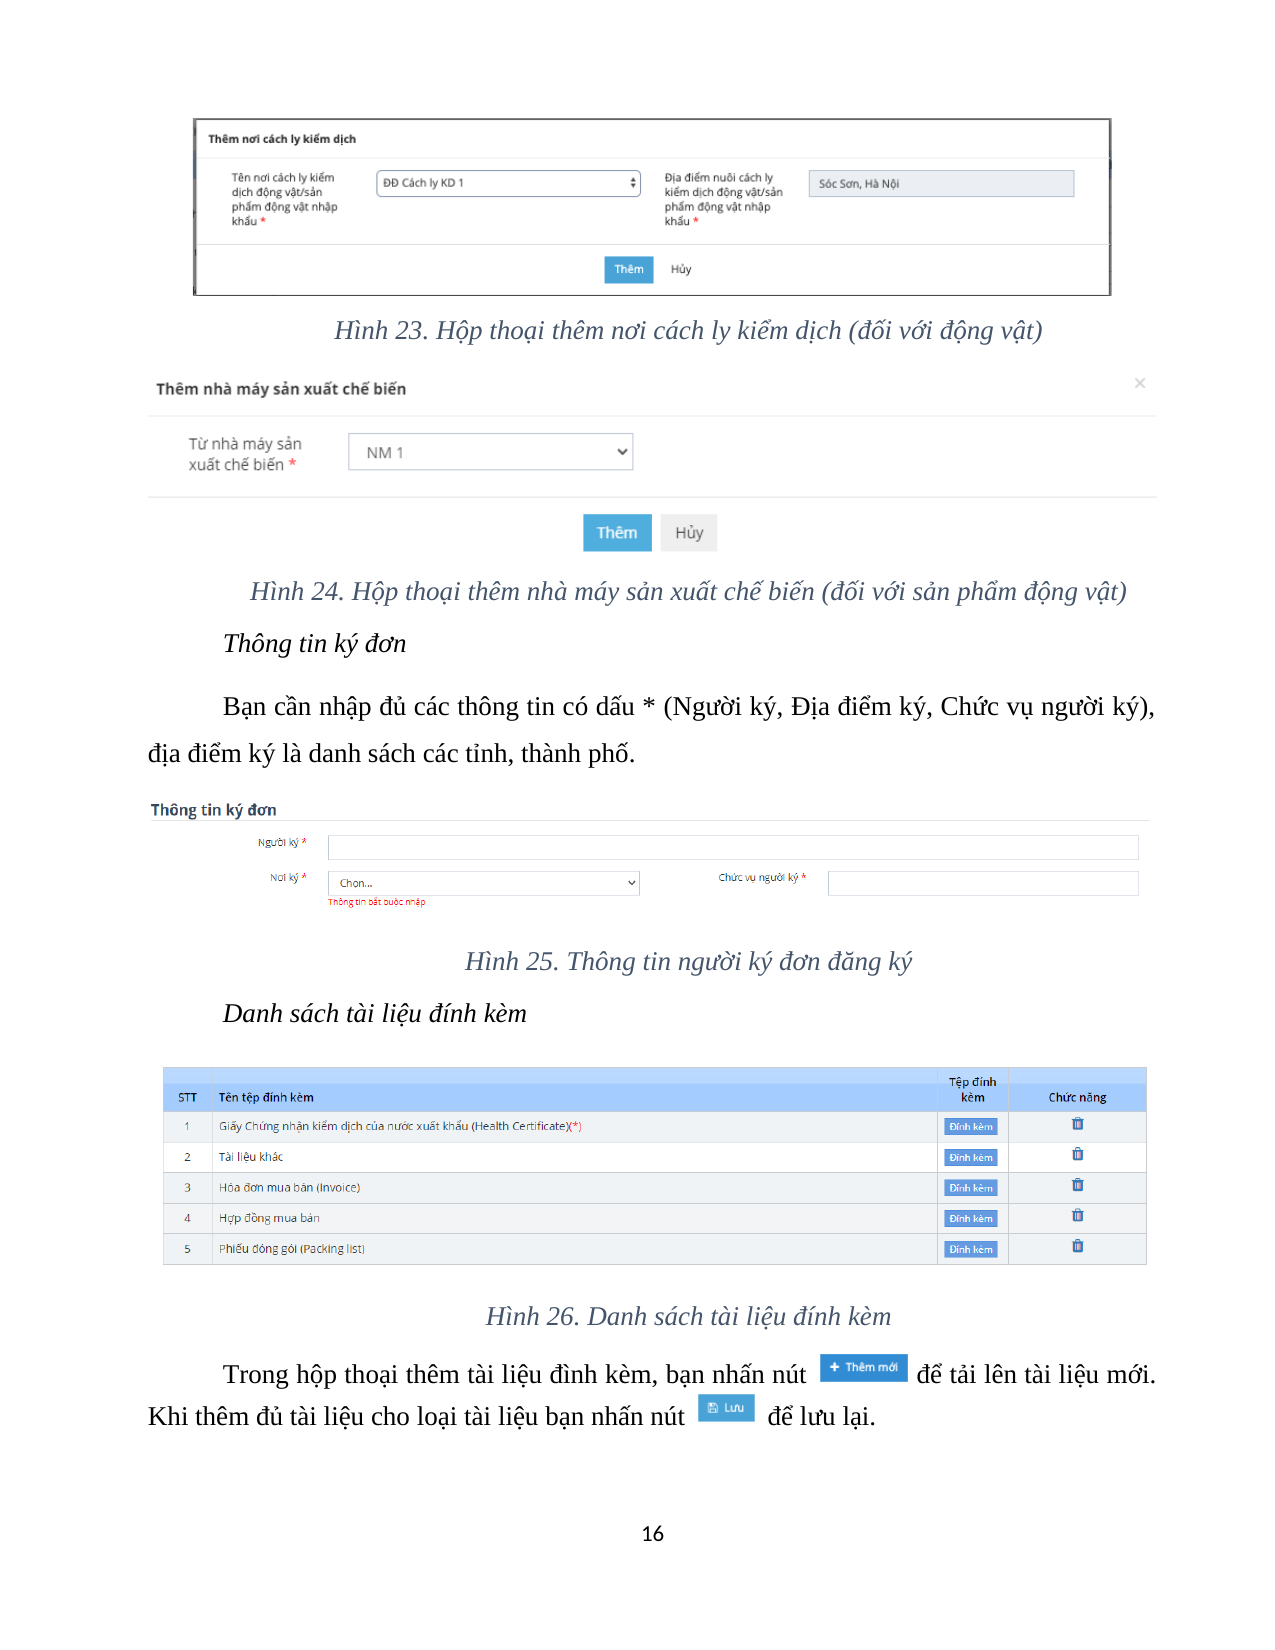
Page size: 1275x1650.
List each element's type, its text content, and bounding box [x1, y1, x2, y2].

picture [192, 118, 1112, 296]
text Hình 25. Thông tin người ký đơn đăng ký [148, 945, 1157, 976]
text Danh sách tài liệu đính kèm [148, 997, 1157, 1028]
picture [815, 1352, 910, 1384]
text Bạn cần nhập đủ các thông tin có dấu * (Người ký, Địa điểm ký, Chức vụ người ký), địa điểm ký là danh sách các tỉnh, thành phố. [148, 691, 1157, 768]
picture [147, 800, 1157, 915]
picture [147, 1060, 1157, 1270]
picture [147, 366, 1157, 557]
picture [692, 1391, 761, 1426]
text Trong hộp thoại thêm tài liệu đình kèm, bạn nhấn nút để tải lên tài liệu mới. Khi thêm đủ tài liệu cho loại tài liệu bạn nhấn nút để lưu lại. [148, 1352, 1157, 1431]
text Hình 23. Hộp thoại thêm nơi cách ly kiểm dịch (đối với động vật) [148, 314, 1157, 345]
text Hình 26. Danh sách tài liệu đính kèm [148, 1300, 1157, 1332]
text Hình 24. Hộp thoại thêm nhà máy sản xuất chế biến (đối với sản phẩm động vật) [148, 575, 1157, 606]
text Thông tin ký đơn [148, 627, 1157, 658]
